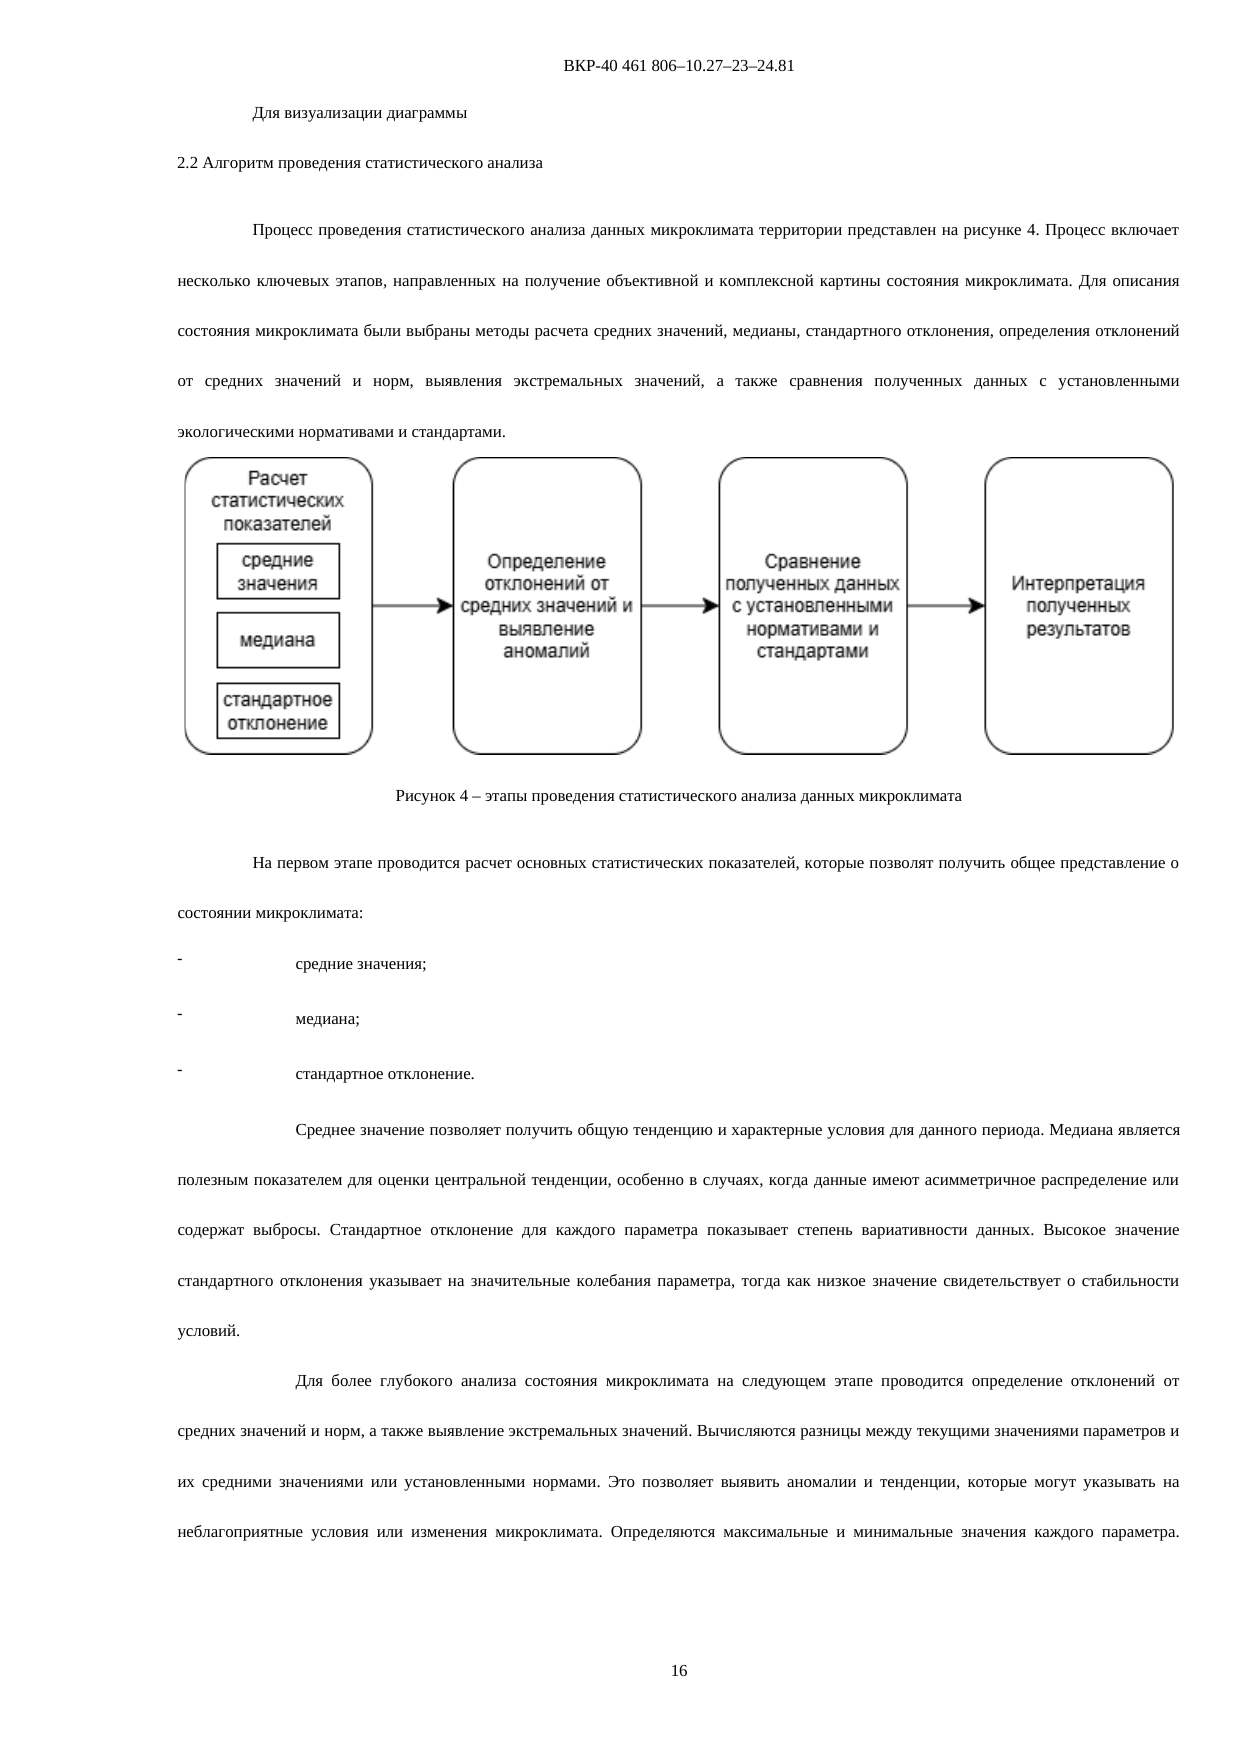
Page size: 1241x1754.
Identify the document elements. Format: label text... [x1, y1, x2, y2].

text Рисунок 4 – этапы проведения статистического анализа данных микроклимата [177, 772, 1181, 805]
picture [184, 457, 1174, 755]
text 2.2 Алгоритм проведения статистического анализа [177, 139, 1181, 172]
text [177, 1357, 1181, 1541]
text Среднее значение позволяет получить общую тенденцию и характерные условия для данного периода. Медиана является полезным показателем для оценки центральной тенденции, особенно в случаях, когда данные имеют асимметричное распределение или содержат выбросы. Стандартное отклонение для каждого параметра показывает степень вариативности данных. Высокое значение стандартного отклонения указывает на значительные колебания параметра, тогда как низкое значение свидетельствует о стабильности условий. [177, 1105, 1181, 1340]
list стандартное отклонение. [177, 1050, 1181, 1087]
list средние значения; [177, 939, 1181, 976]
text Для визуализации диаграммы [177, 89, 1181, 122]
text Процесс проведения статистического анализа данных микроклимата территории представлен на рисунке 4. Процесс включает несколько ключевых этапов, направленных на получение объективной и комплексной картины состояния микроклимата. Для описания состояния микроклимата были выбраны методы расчета средних значений, медианы, стандартного отклонения, определения отклонений от средних значений и норм, выявления экстремальных значений, а также сравнения полученных данных с установленными экологическими нормативами и стандартами. [177, 206, 1181, 441]
list медиана; [177, 994, 1181, 1031]
text На первом этапе проводится расчет основных статистических показателей, которые позволят получить общее представление о состоянии микроклимата: [177, 839, 1181, 922]
